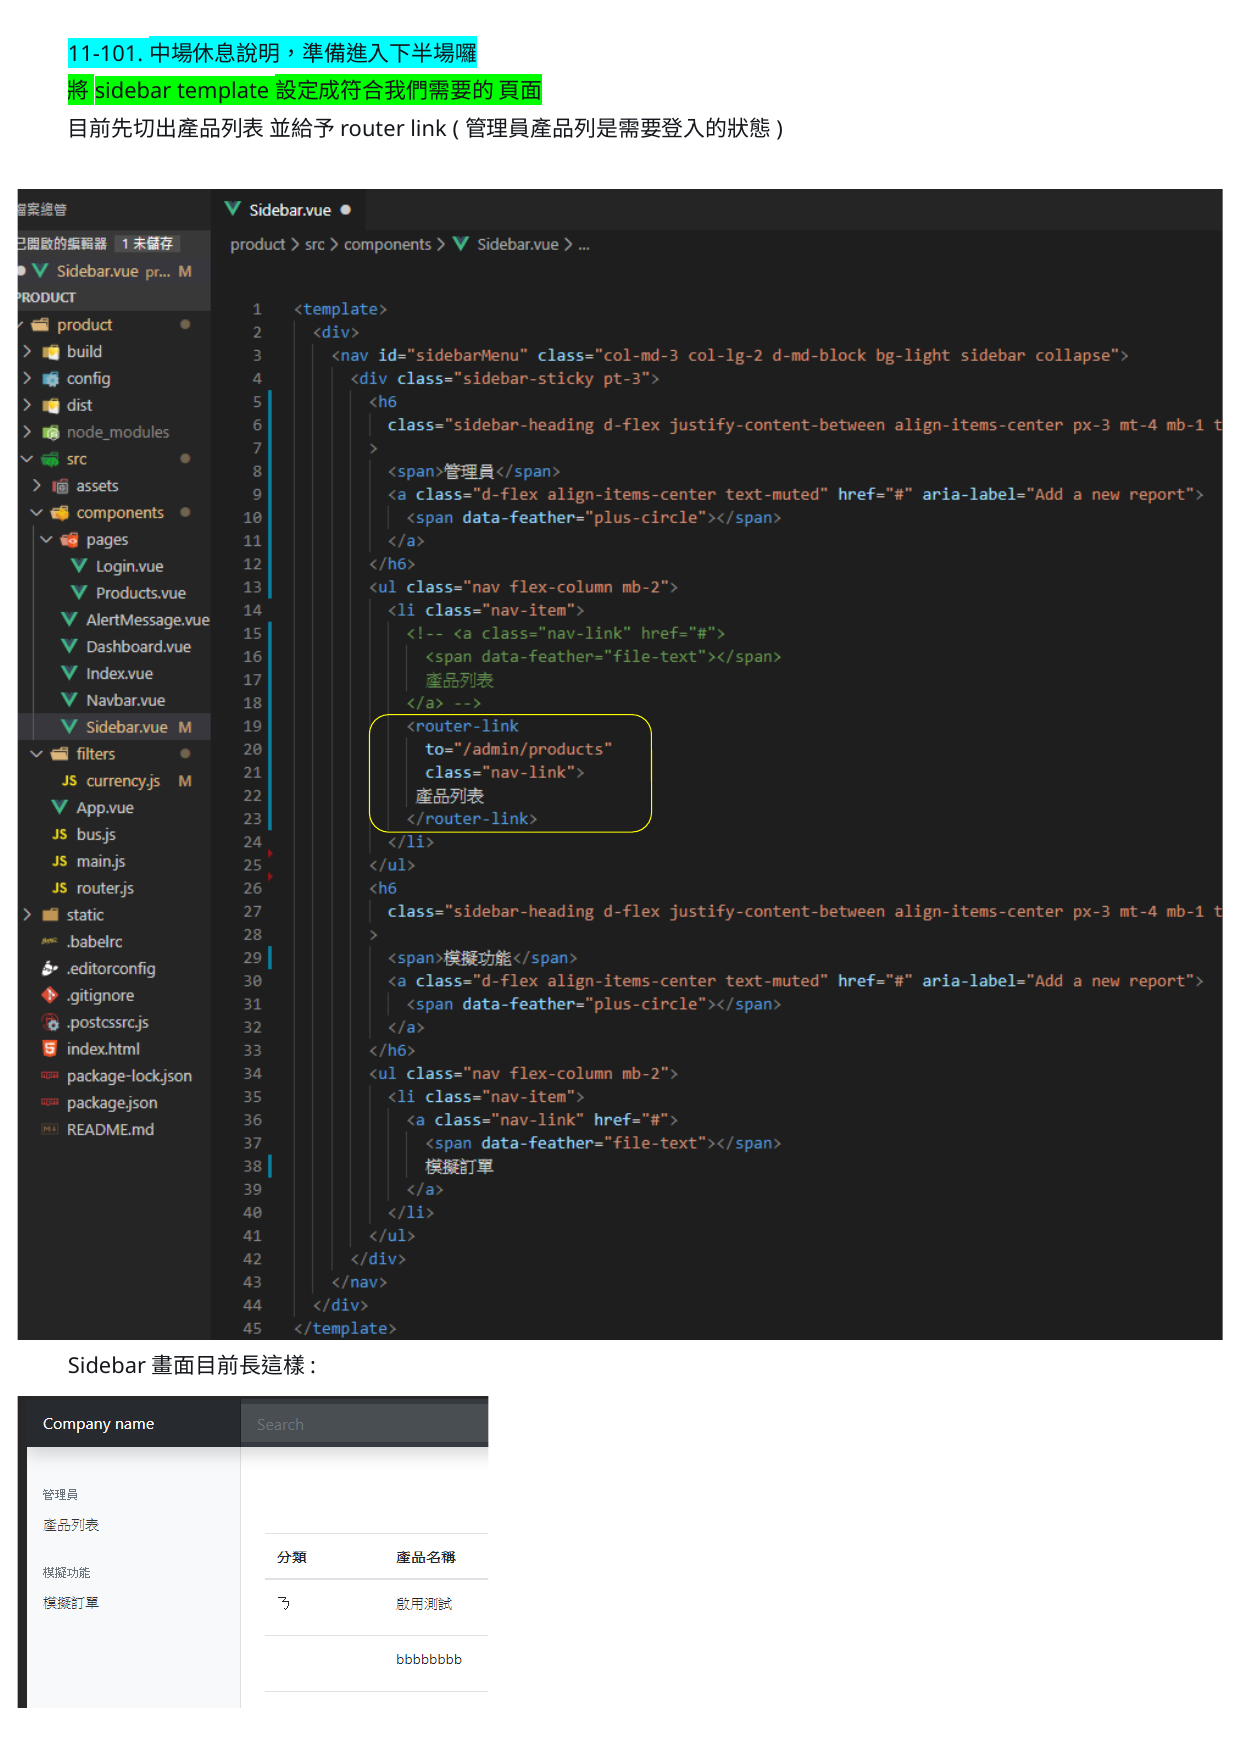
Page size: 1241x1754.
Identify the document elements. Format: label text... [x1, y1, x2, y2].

text 11-101. 中場休息說明，準備進入下半場囉 [18, 33, 1222, 71]
text 將 sidebar template 設定成符合我們需要的 頁面 [18, 71, 1222, 108]
text Sidebar 畫面目前長這樣 : [18, 1346, 1222, 1383]
text 目前先切出產品列表 並給予 router link ( 管理員產品列是需要登入的狀態 ) [18, 108, 1222, 146]
